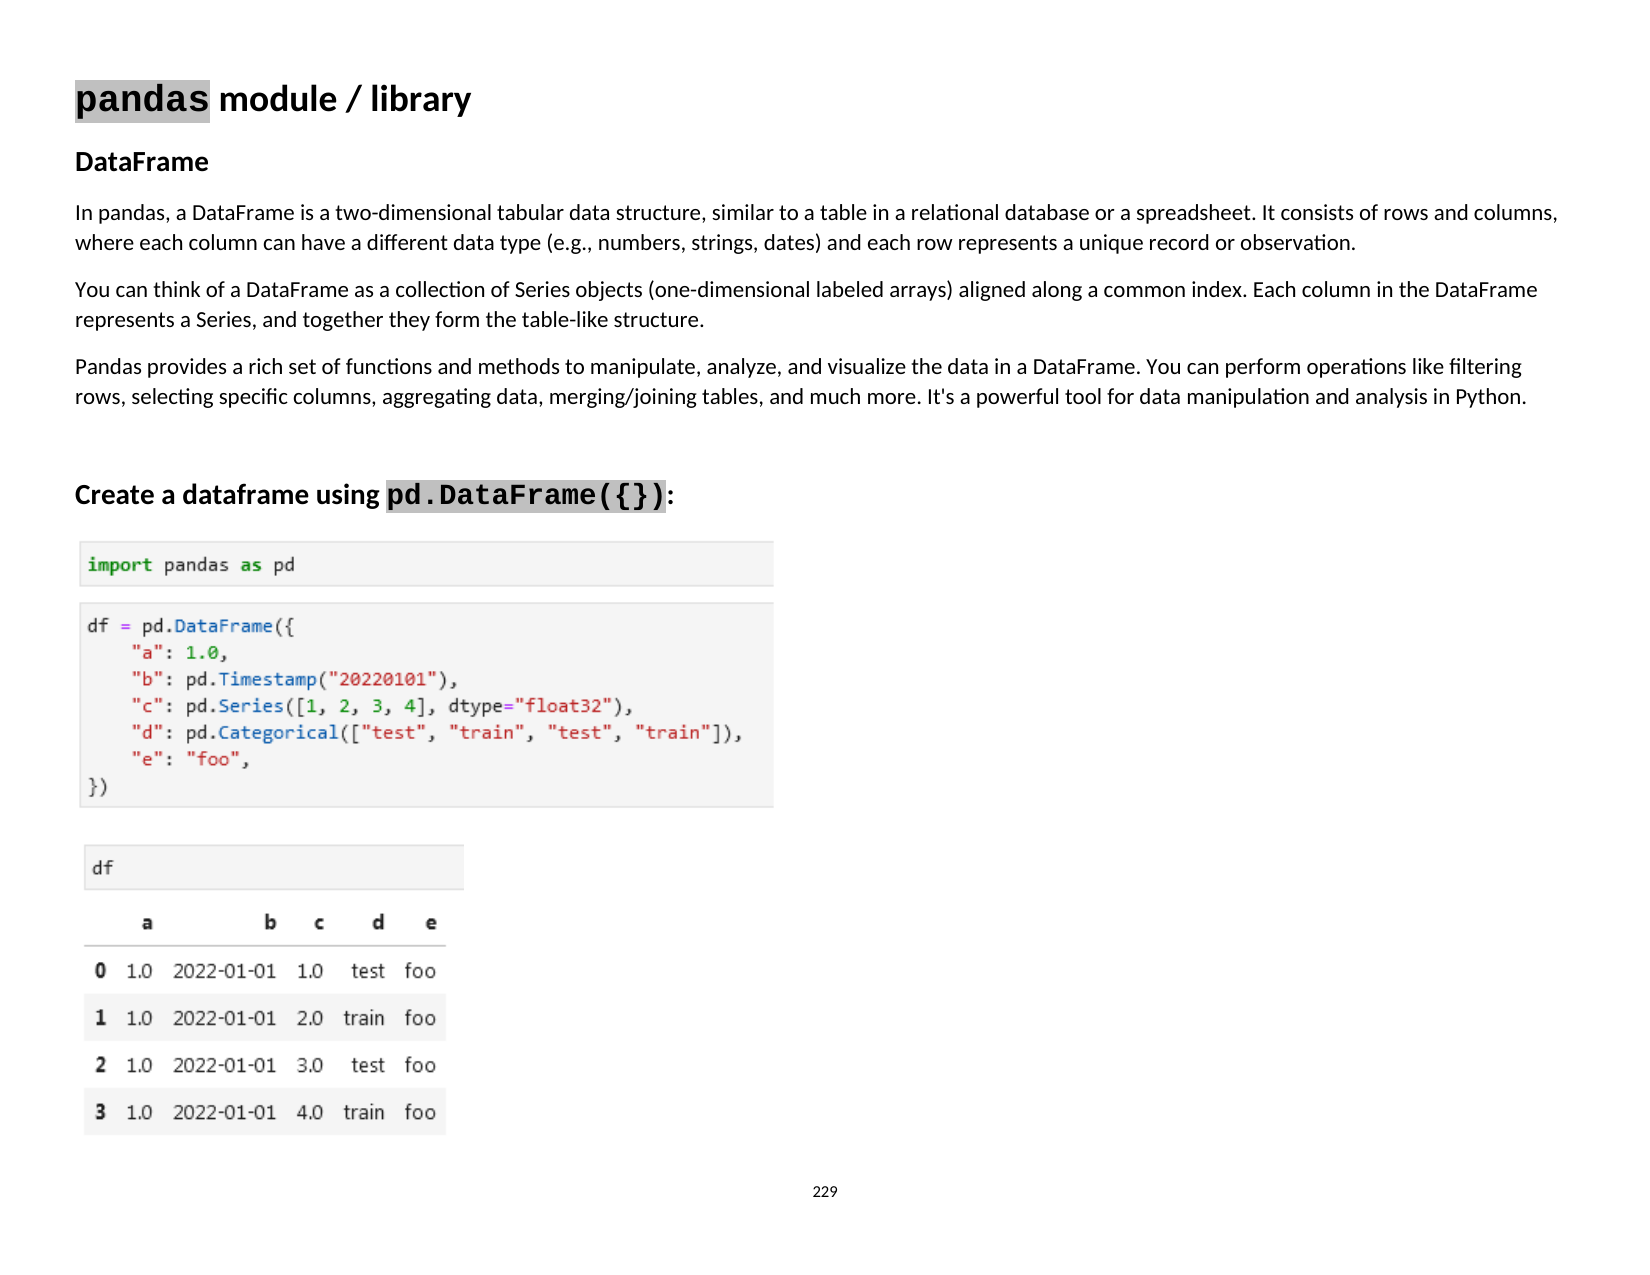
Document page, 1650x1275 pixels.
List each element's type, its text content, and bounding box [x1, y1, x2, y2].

text Pandas provides a rich set of functions and methods to manipulate, analyze, and visualize the data in a DataFrame. You can perform operations like filtering rows, selecting specific columns, aggregating data, merging/joining tables, and much more. It's a powerful tool for data manipulation and analysis in Python. [75, 352, 1575, 411]
text DataFrame [75, 143, 1575, 179]
text Create a dataframe using pd.DataFrame({}): [75, 476, 1575, 513]
text You can think of a DataFrame as a collection of Series objects (one-dimensional labeled arrays) aligned along a common index. Each column in the DataFrame represents a Series, and together they form the table-like structure. [75, 275, 1575, 333]
text pandas module / library [75, 75, 1575, 123]
picture [75, 533, 774, 819]
picture [75, 837, 464, 1151]
text In pandas, a DataFrame is a two-dimensional tabular data structure, similar to a table in a relational database or a spreadsheet. It consists of rows and columns, where each column can have a different data type (e.g., numbers, strings, dates) and each row represents a unique record or observation. [75, 198, 1575, 256]
